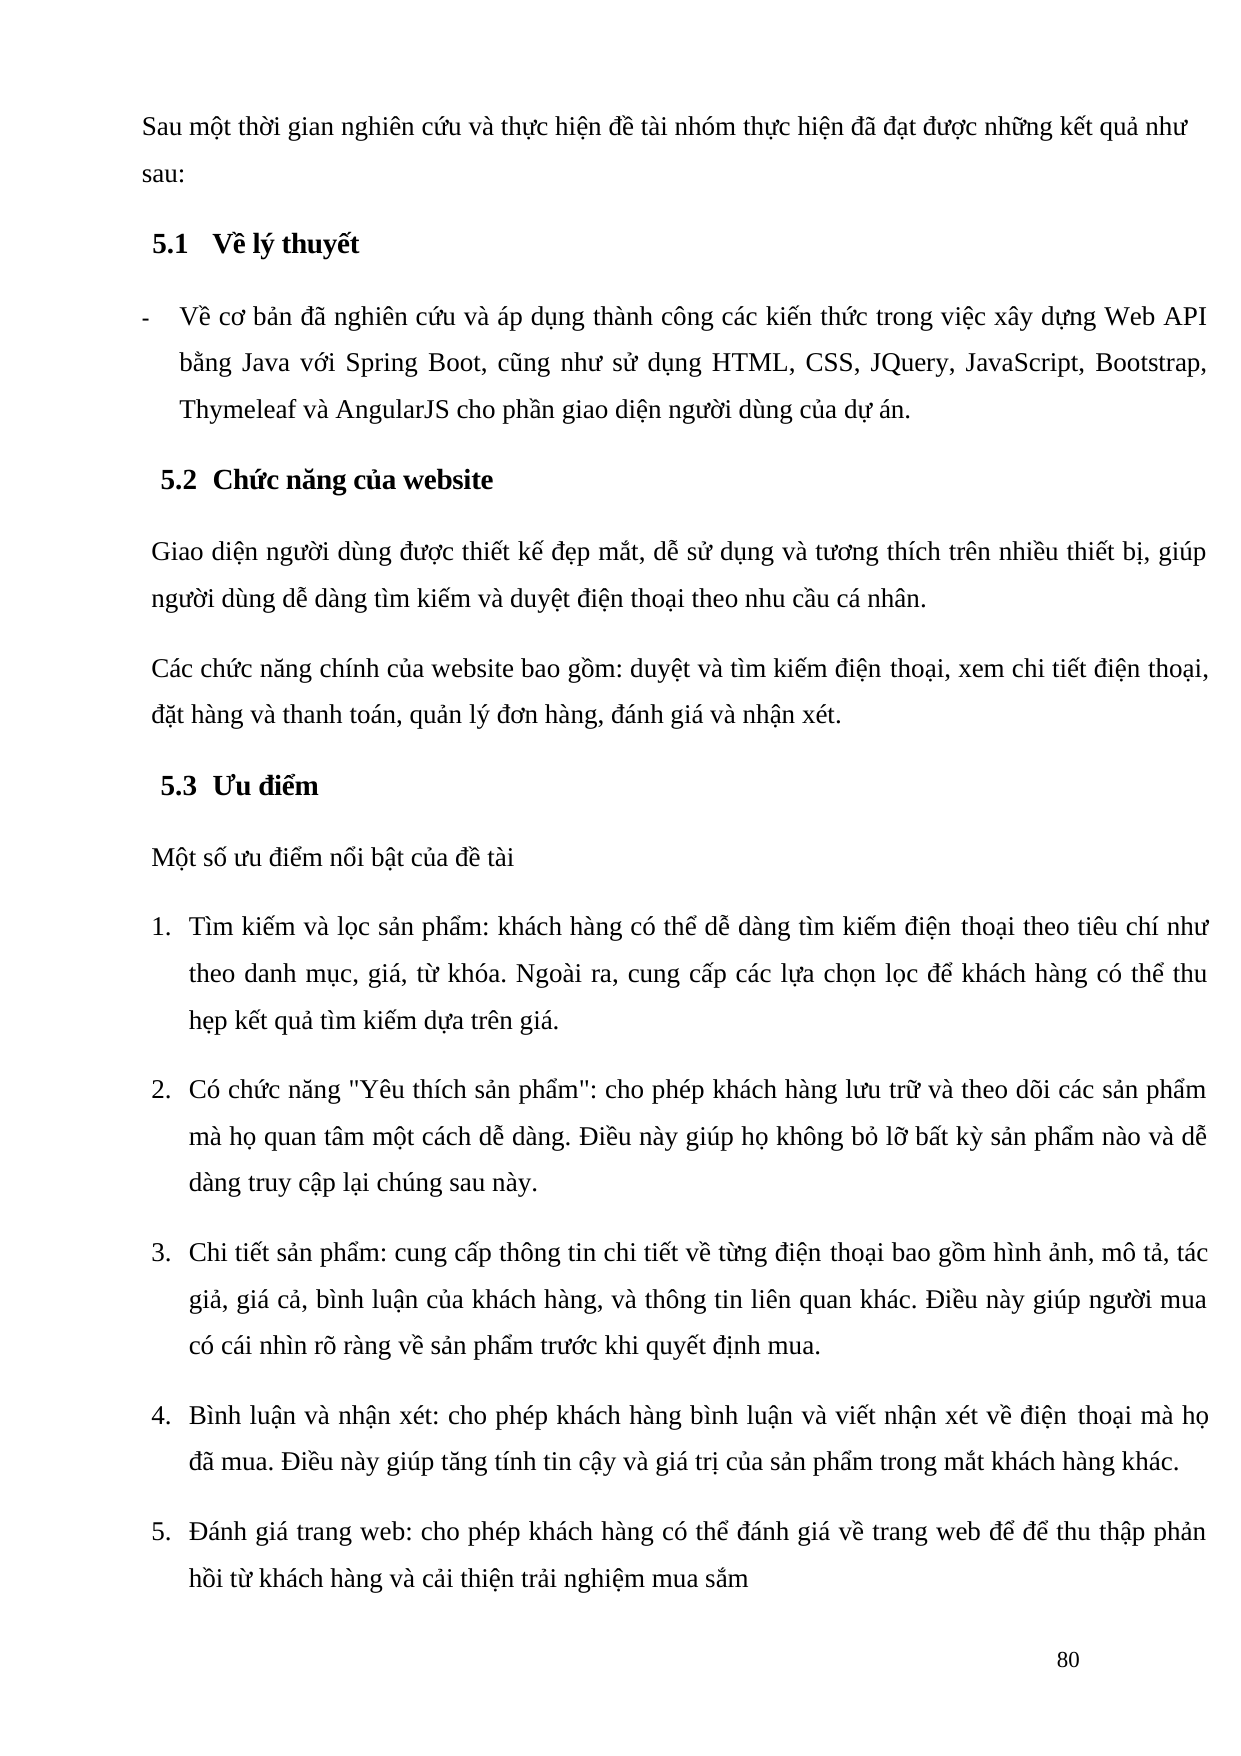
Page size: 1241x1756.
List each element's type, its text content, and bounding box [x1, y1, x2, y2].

text Các chức năng chính của website bao gồm: duyệt và tìm kiếm điện thoại, xem chi tiết điện thoại, đặt hàng và thanh toán, quản lý đơn hàng, đánh giá và nhận xét. [151, 652, 1209, 729]
list Chức năng của website [160, 462, 1209, 496]
text Một số ưu điểm nổi bật của đề tài [151, 841, 1209, 872]
list Ưu điểm [160, 768, 1209, 801]
list Có chức năng "Yêu thích sản phẩm": cho phép khách hàng lưu trữ và theo dõi các sản phẩm mà họ quan tâm một cách dễ dàng. Điều này giúp họ không bỏ lỡ bất kỳ sản phẩm nào và dễ dàng truy cập lại chúng sau này. [151, 1073, 1209, 1198]
list Tìm kiếm và lọc sản phẩm: khách hàng có thể dễ dàng tìm kiếm điện thoại theo tiêu chí như theo danh mục, giá, từ khóa. Ngoài ra, cung cấp các lựa chọn lọc để khách hàng có thể thu hẹp kết quả tìm kiếm dựa trên giá. [151, 910, 1209, 1035]
list Đánh giá trang web: cho phép khách hàng có thể đánh giá về trang web để để thu thập phản hồi từ khách hàng và cải thiện trải nghiệm mua sắm [151, 1515, 1209, 1593]
text Sau một thời gian nghiên cứu và thực hiện đề tài nhóm thực hiện đã đạt được những kết quả như sau: [142, 110, 1209, 188]
list Về cơ bản đã nghiên cứu và áp dụng thành công các kiến thức trong việc xây dựng Web API bằng Java với Spring Boot, cũng như sử dụng HTML, CSS, JQuery, JavaScript, Bootstrap, Thymeleaf và AngularJS cho phần giao diện người dùng của dự án. [142, 299, 1209, 424]
list Chi tiết sản phẩm: cung cấp thông tin chi tiết về từng điện thoại bao gồm hình ảnh, mô tả, tác giả, giá cả, bình luận của khách hàng, và thông tin liên quan khác. Điều này giúp người mua có cái nhìn rõ ràng về sản phẩm trước khi quyết định mua. [151, 1236, 1209, 1361]
list Về lý thuyết [152, 226, 1209, 260]
list Bình luận và nhận xét: cho phép khách hàng bình luận và viết nhận xét về điện thoại mà họ đã mua. Điều này giúp tăng tính tin cậy và giá trị của sản phẩm trong mắt khách hàng khác. [151, 1399, 1209, 1477]
text Giao diện người dùng được thiết kế đẹp mắt, dễ sử dụng và tương thích trên nhiều thiết bị, giúp người dùng dễ dàng tìm kiếm và duyệt điện thoại theo nhu cầu cá nhân. [151, 536, 1209, 613]
